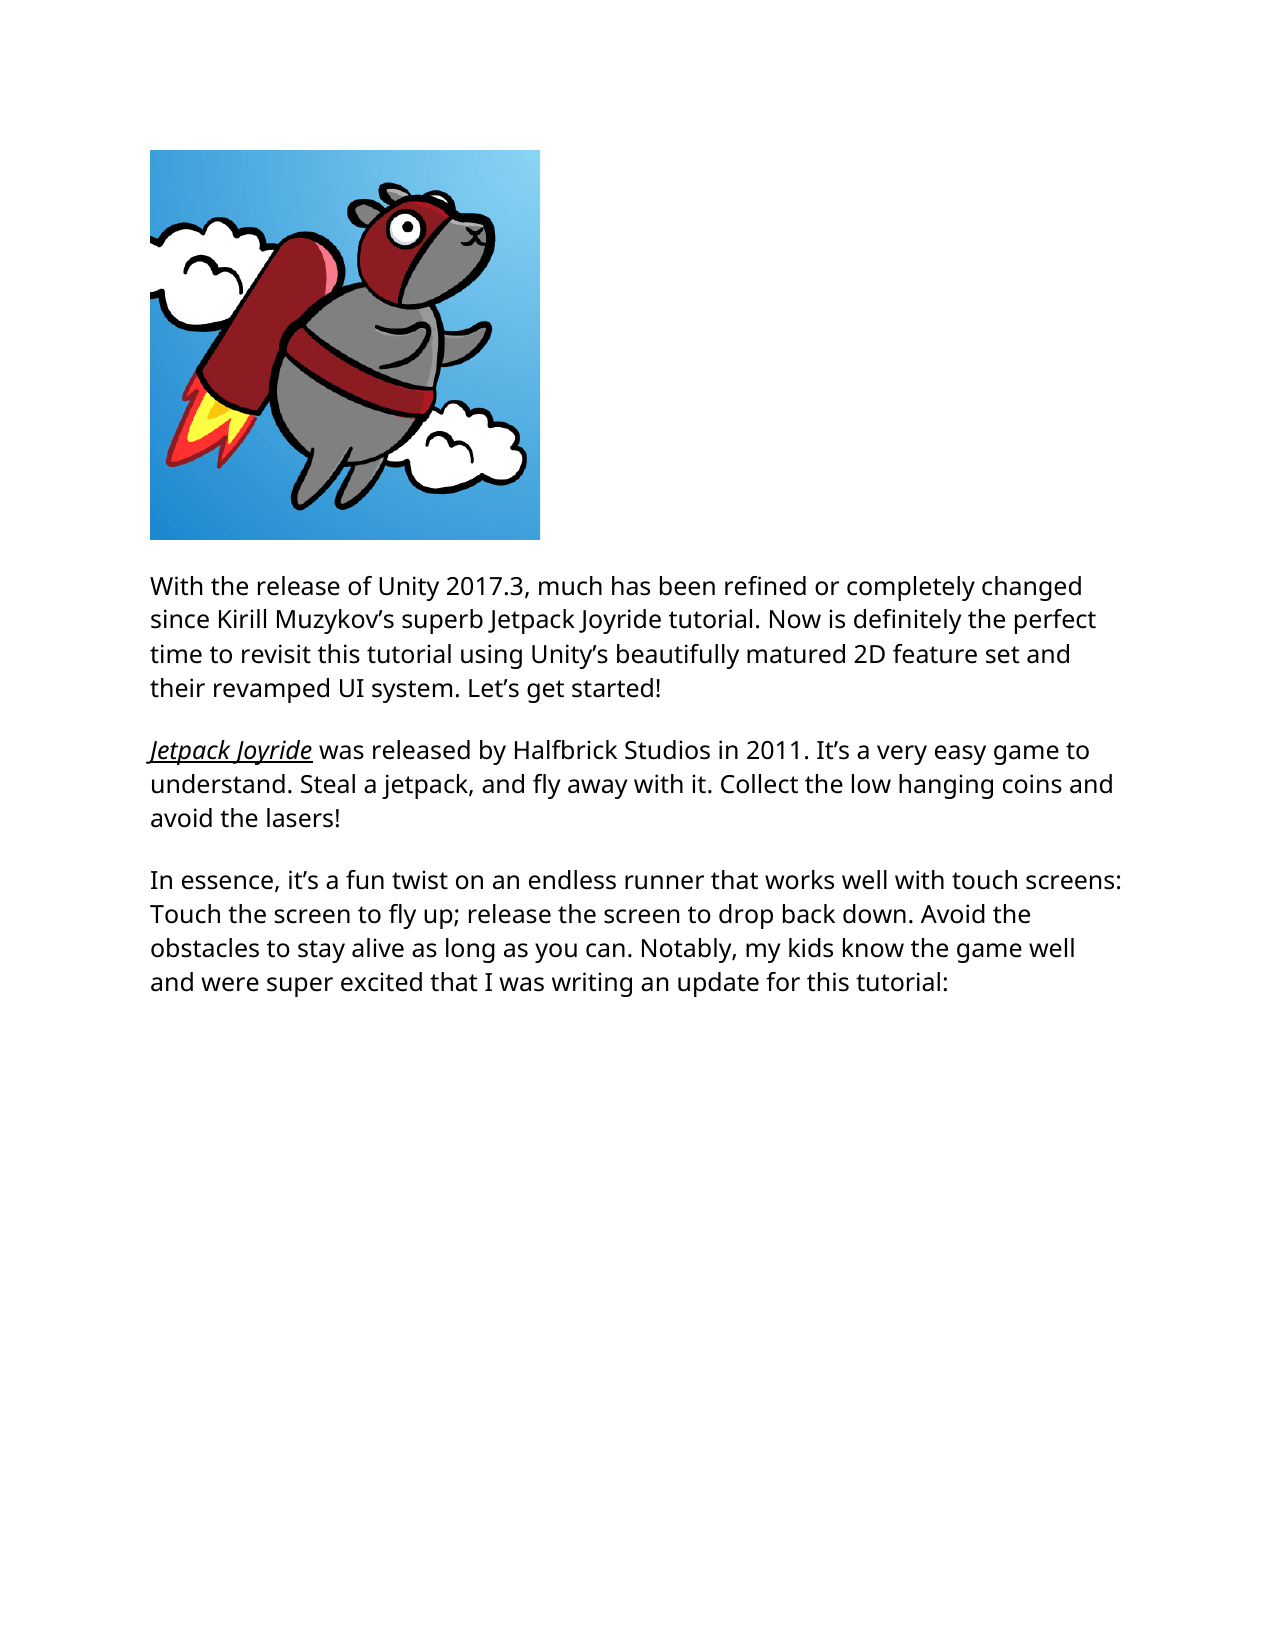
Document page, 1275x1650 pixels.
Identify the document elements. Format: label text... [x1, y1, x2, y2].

text In essence, it’s a fun twist on an endless runner that works well with touch screens: Touch the screen to fly up; release the screen to drop back down. Avoid the obstacles to stay alive as long as you can. Notably, my kids know the game well and were super excited that I was writing an update for this tutorial: [150, 863, 1125, 999]
text With the release of Unity 2017.3, much has been refined or completely changed since Kirill Muzykov’s superb Jetpack Joyride tutorial. Now is definitely the perfect time to revisit this tutorial using Unity’s beautifully matured 2D feature set and their revamped UI system. Let’s get started! [150, 568, 1125, 704]
text Jetpack Joyride was released by Halfbrick Studios in 2011. It’s a very easy game to understand. Steal a jetpack, and fly away with it. Collect the low hanging coins and avoid the lasers! [150, 732, 1125, 835]
picture [150, 150, 540, 540]
